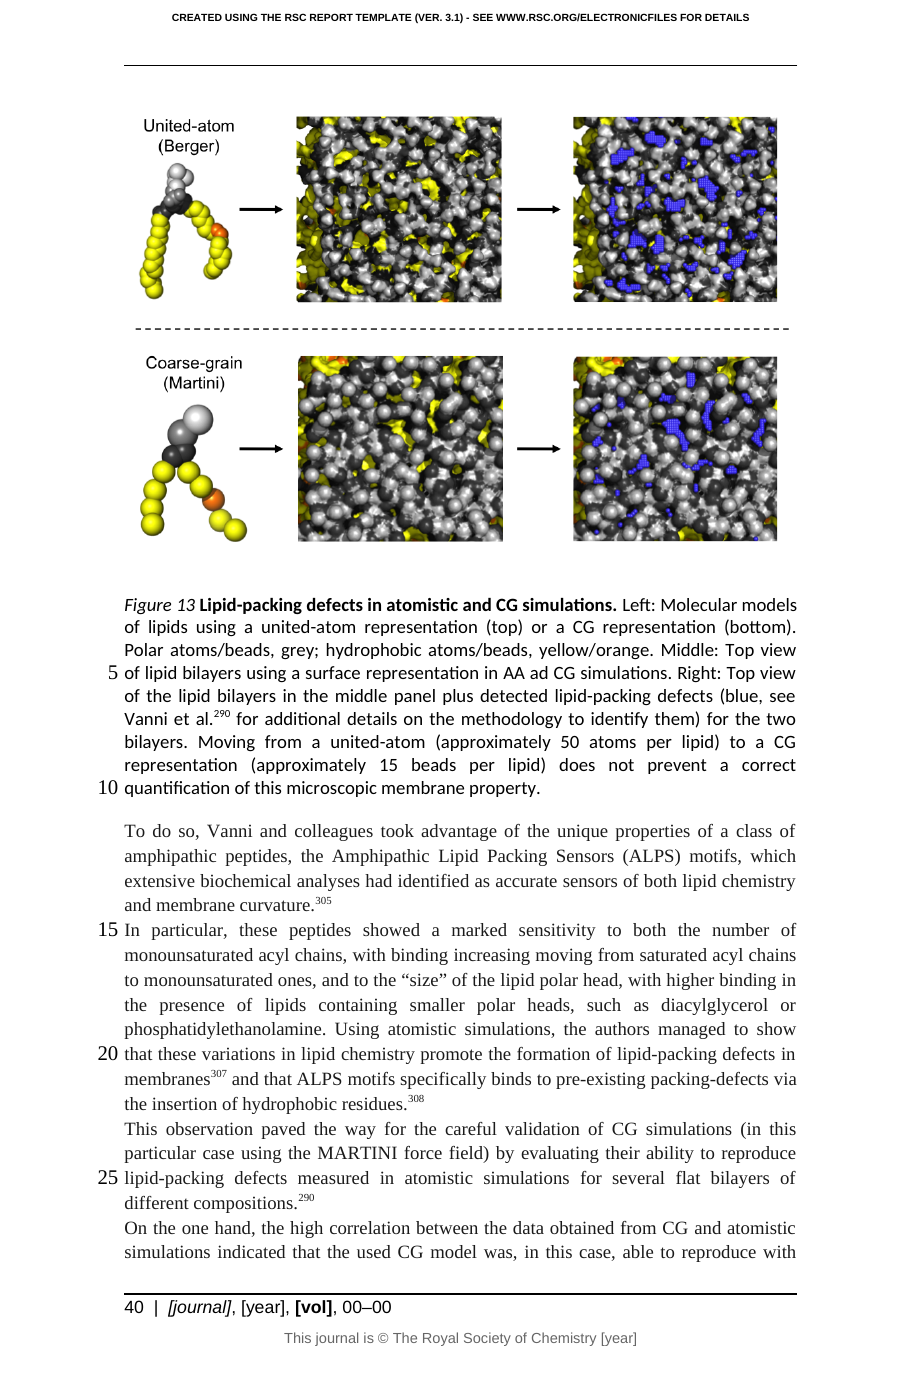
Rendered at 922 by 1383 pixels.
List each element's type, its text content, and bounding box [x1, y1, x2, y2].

picture [124, 88, 797, 593]
text In particular, these peptides showed a marked sensitivity to both the number of monounsaturated acyl chains, with binding increasing moving from saturated acyl chains to monounsaturated ones, and to the “size” of the lipid polar head, with higher binding in the presence of lipids containing smaller polar heads, such as diacylglycerol or phosphatidylethanolamine. Using atomistic simulations, the authors managed to show that these variations in lipid chemistry promote the formation of lipid-packing defects in membranes307 and that ALPS motifs specifically binds to pre-existing packing-defects via the insertion of hydrophobic residues.308 [124, 919, 797, 1114]
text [124, 1217, 797, 1263]
text Figure 13 Lipid-packing defects in atomistic and CG simulations. Left: Molecular models of lipids using a united-atom representation (top) or a CG representation (bottom). Polar atoms/beads, grey; hydrophobic atoms/beads, yellow/orange. Middle: Top view of lipid bilayers using a surface representation in AA ad CG simulations. Right: Top view of the lipid bilayers in the middle panel plus detected lipid-packing defects (blue, see Vanni et al.290 for additional details on the methodology to identify them) for the two bilayers. Moving from a united-atom (approximately 50 atoms per lipid) to a CG representation (approximately 15 beads per lipid) does not prevent a correct quantification of this microscopic membrane property. [124, 593, 797, 799]
text To do so, Vanni and colleagues took advantage of the unique properties of a class of amphipathic peptides, the Amphipathic Lipid Packing Sensors (ALPS) motifs, which extensive biochemical analyses had identified as accurate sensors of both lipid chemistry and membrane curvature.305 [124, 820, 797, 916]
text This observation paved the way for the careful validation of CG simulations (in this particular case using the MARTINI force field) by evaluating their ability to reproduce lipid-packing defects measured in atomistic simulations for several flat bilayers of different compositions.290 [124, 1117, 797, 1213]
